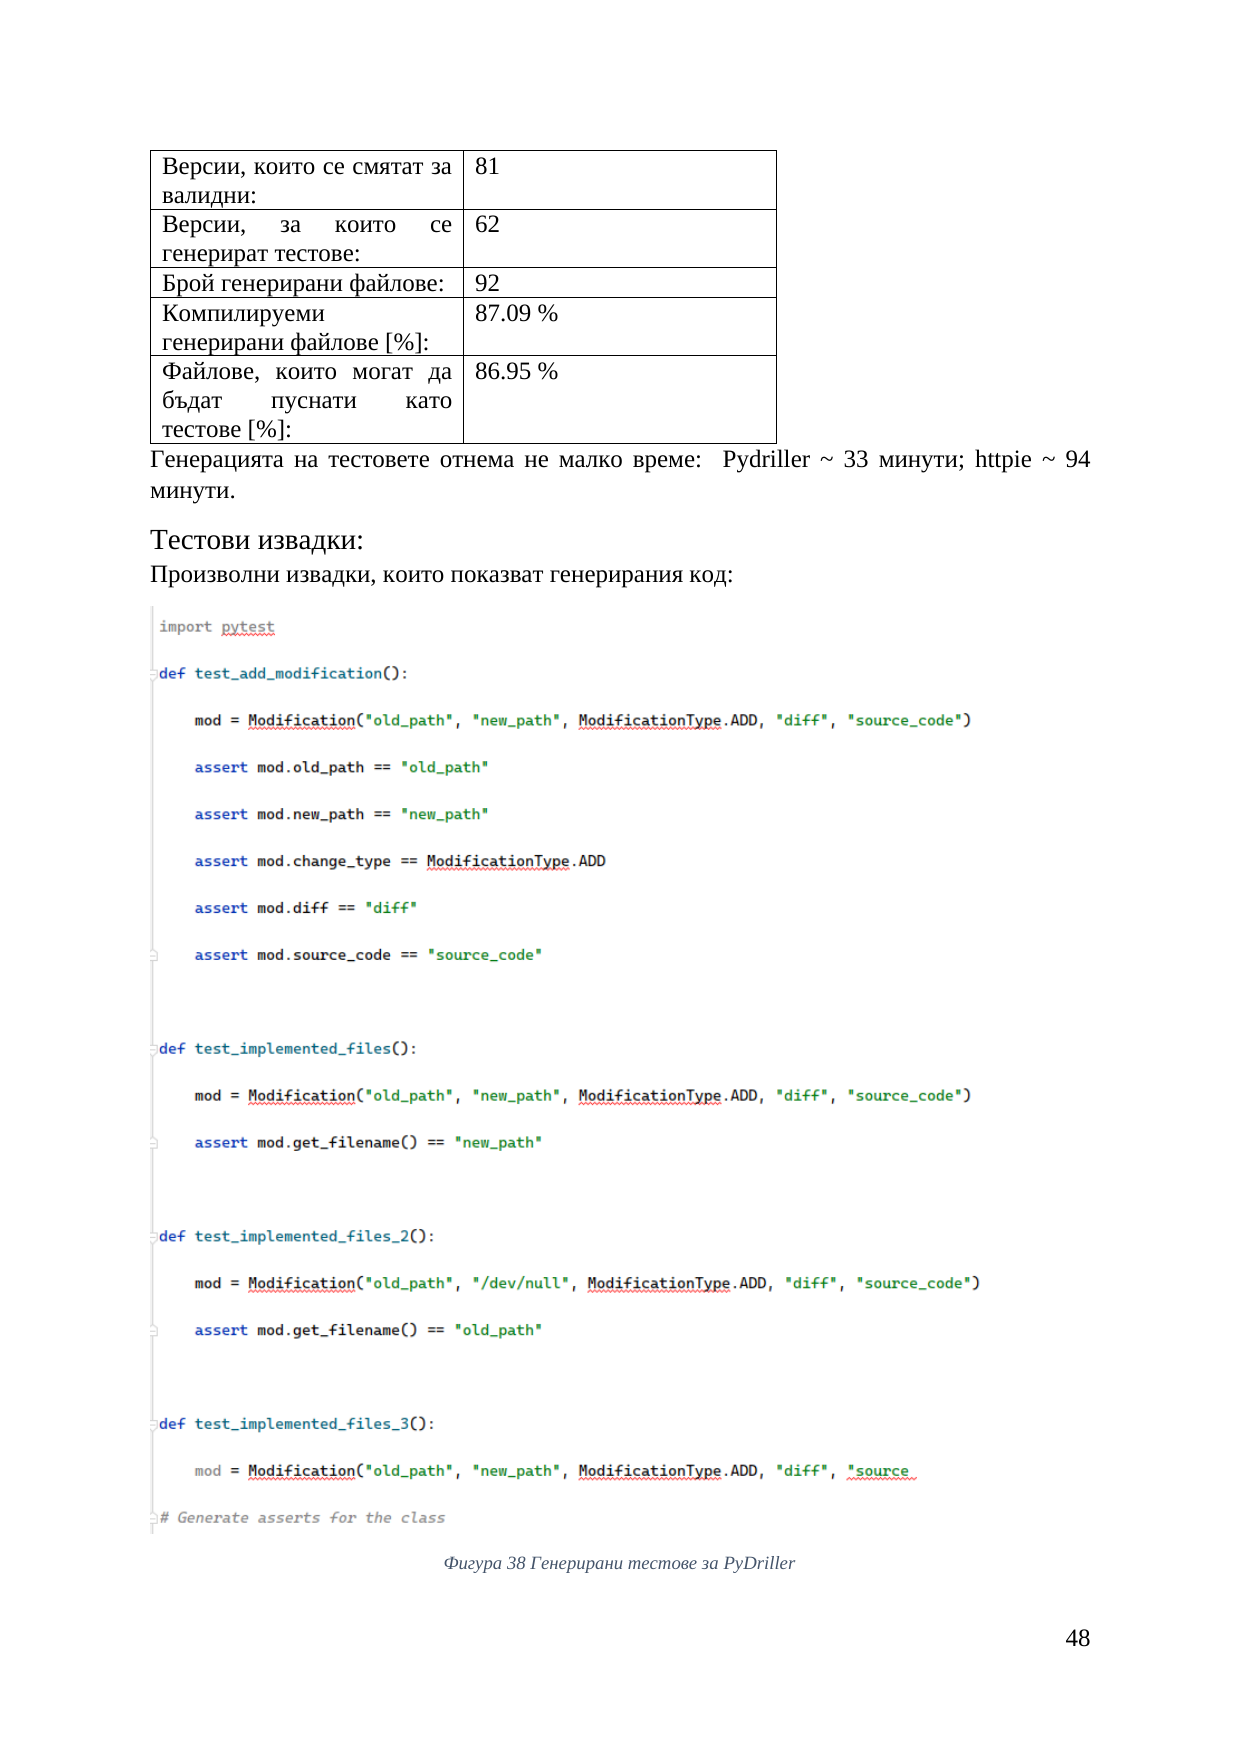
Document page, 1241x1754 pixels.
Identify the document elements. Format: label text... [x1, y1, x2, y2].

table_cell 87.09 % [464, 298, 776, 355]
table_cell 86.95 % [464, 356, 776, 443]
text Генерацията на тестовете отнема не малко време: Pydriller ~ 33 минути; httpie ~ 94 минути. [150, 444, 1090, 503]
table_cell Компилируеми генерирани файлове [%]: [151, 298, 463, 355]
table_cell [151, 356, 463, 443]
table_cell Брой генерирани файлове: [151, 268, 463, 297]
table_cell 62 [464, 210, 776, 267]
picture [150, 606, 1091, 1534]
table_cell 81 [464, 151, 776, 208]
text Фигура 38 Генерирани тестове за PyDriller [150, 1552, 1090, 1574]
subtitle Тестови извадки: [150, 522, 1090, 556]
table_cell Версии, които се смятат за валидни: [151, 151, 463, 208]
table_cell 92 [464, 268, 776, 297]
text Произволни извадки, които показват генерирания код: [150, 559, 1090, 587]
table_cell Версии, за които се генерират тестове: [151, 210, 463, 267]
